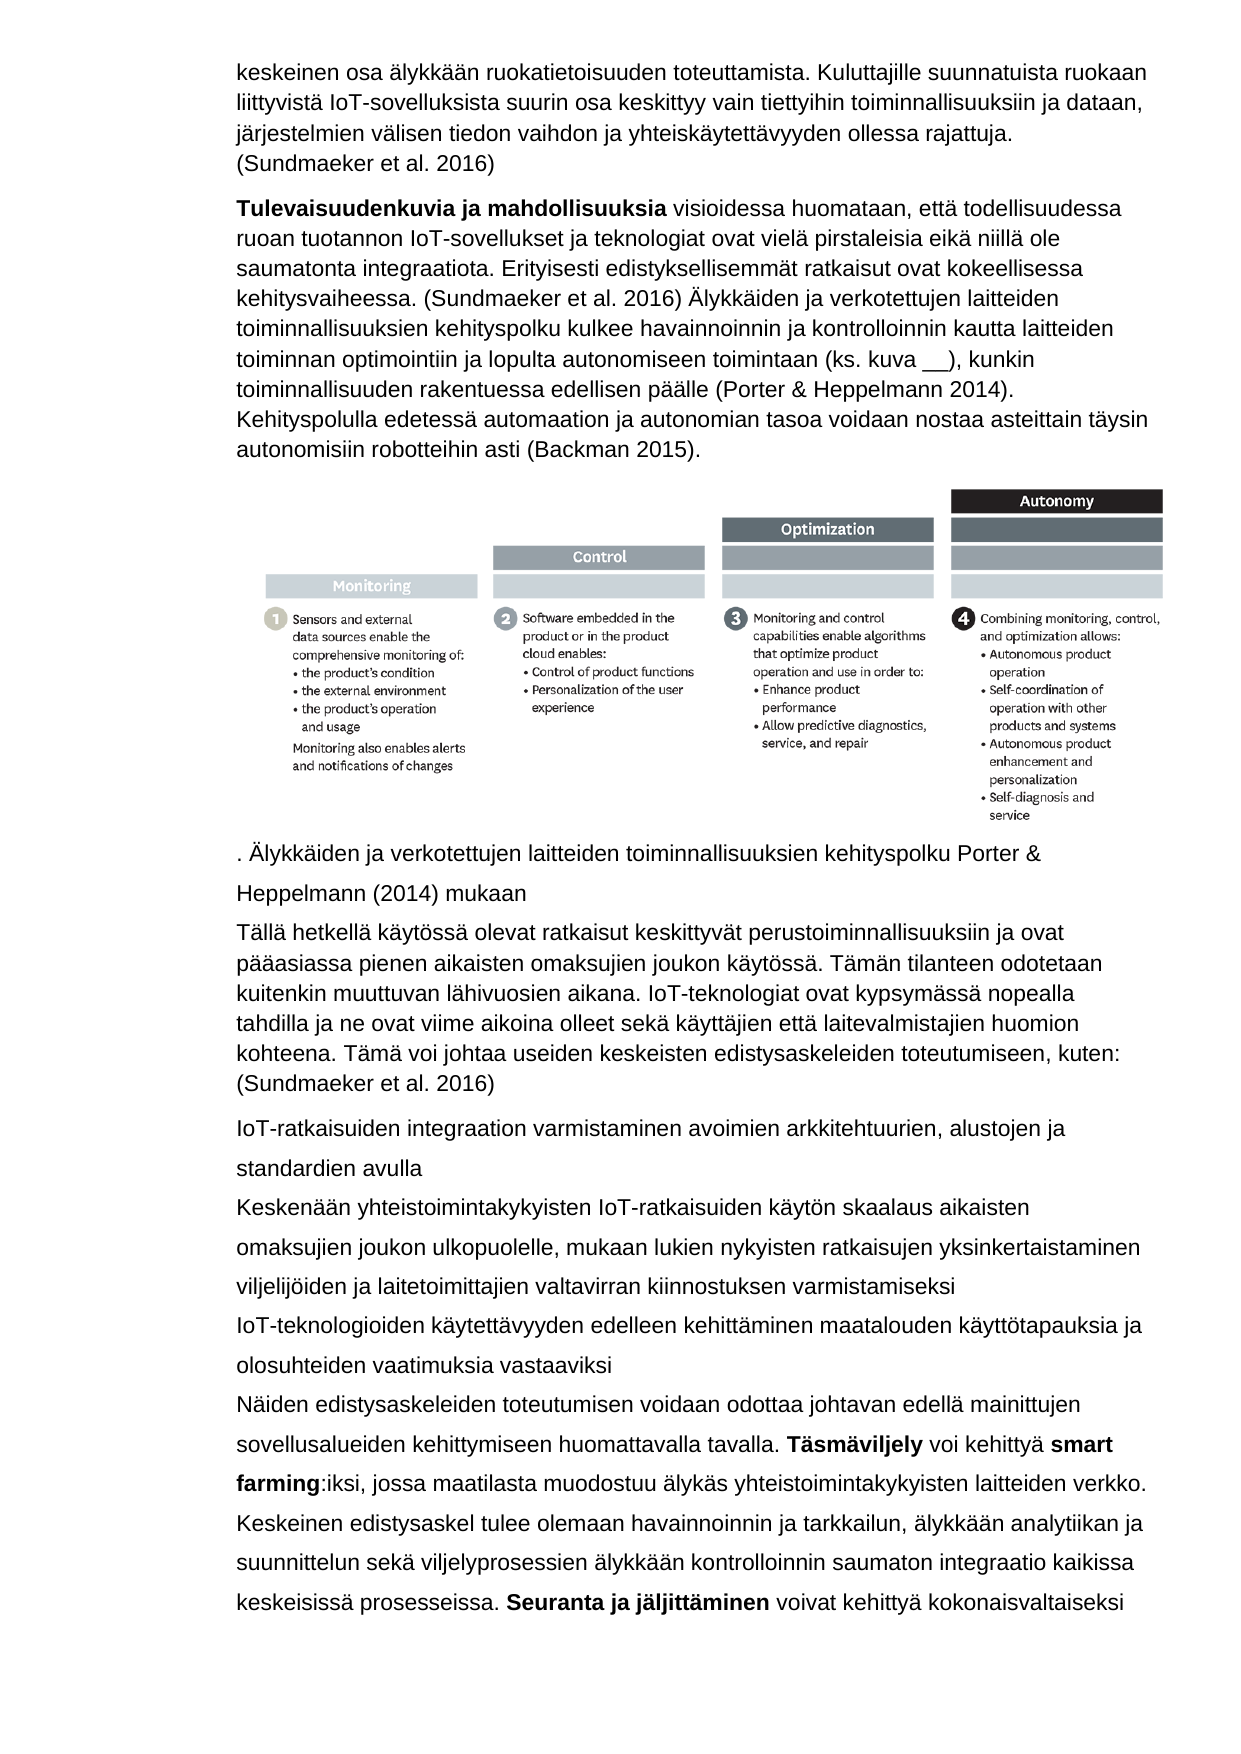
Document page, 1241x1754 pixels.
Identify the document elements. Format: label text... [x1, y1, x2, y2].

picture [255, 481, 1171, 828]
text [236, 59, 1152, 176]
text Tällä hetkellä käytössä olevat ratkaisut keskittyvät perustoiminnallisuuksiin ja ovat pääasiassa pienen aikaisten omaksujien joukon käytössä. Tämän tilanteen odotetaan kuitenkin muuttuvan lähivuosien aikana. IoT-teknologiat ovat kypsymässä nopealla tahdilla ja ne ovat viime aikoina olleet sekä käyttäjien että laitevalmistajien huomion kohteena. Tämä voi johtaa useiden keskeisten edistysaskeleiden toteutumiseen, kuten: (Sundmaeker et al. 2016) [236, 919, 1152, 1097]
text Tulevaisuudenkuvia ja mahdollisuuksia visioidessa huomataan, että todellisuudessa ruoan tuotannon IoT-sovellukset ja teknologiat ovat vielä pirstaleisia eikä niillä ole saumatonta integraatiota. Erityisesti edistyksellisemmät ratkaisut ovat kokeellisessa kehitysvaiheessa. (Sundmaeker et al. 2016) Älykkäiden ja verkotettujen laitteiden toiminnallisuuksien kehityspolku kulkee havainnoinnin ja kontrolloinnin kautta laitteiden toiminnan optimointiin ja lopulta autonomiseen toimintaan (ks. kuva __), kunkin toiminnallisuuden rakentuessa edellisen päälle (Porter & Heppelmann 2014). Kehityspolulla edetessä automaation ja autonomian tasoa voidaan nostaa asteittain täysin autonomisiin robotteihin asti (Backman 2015). [236, 194, 1152, 462]
